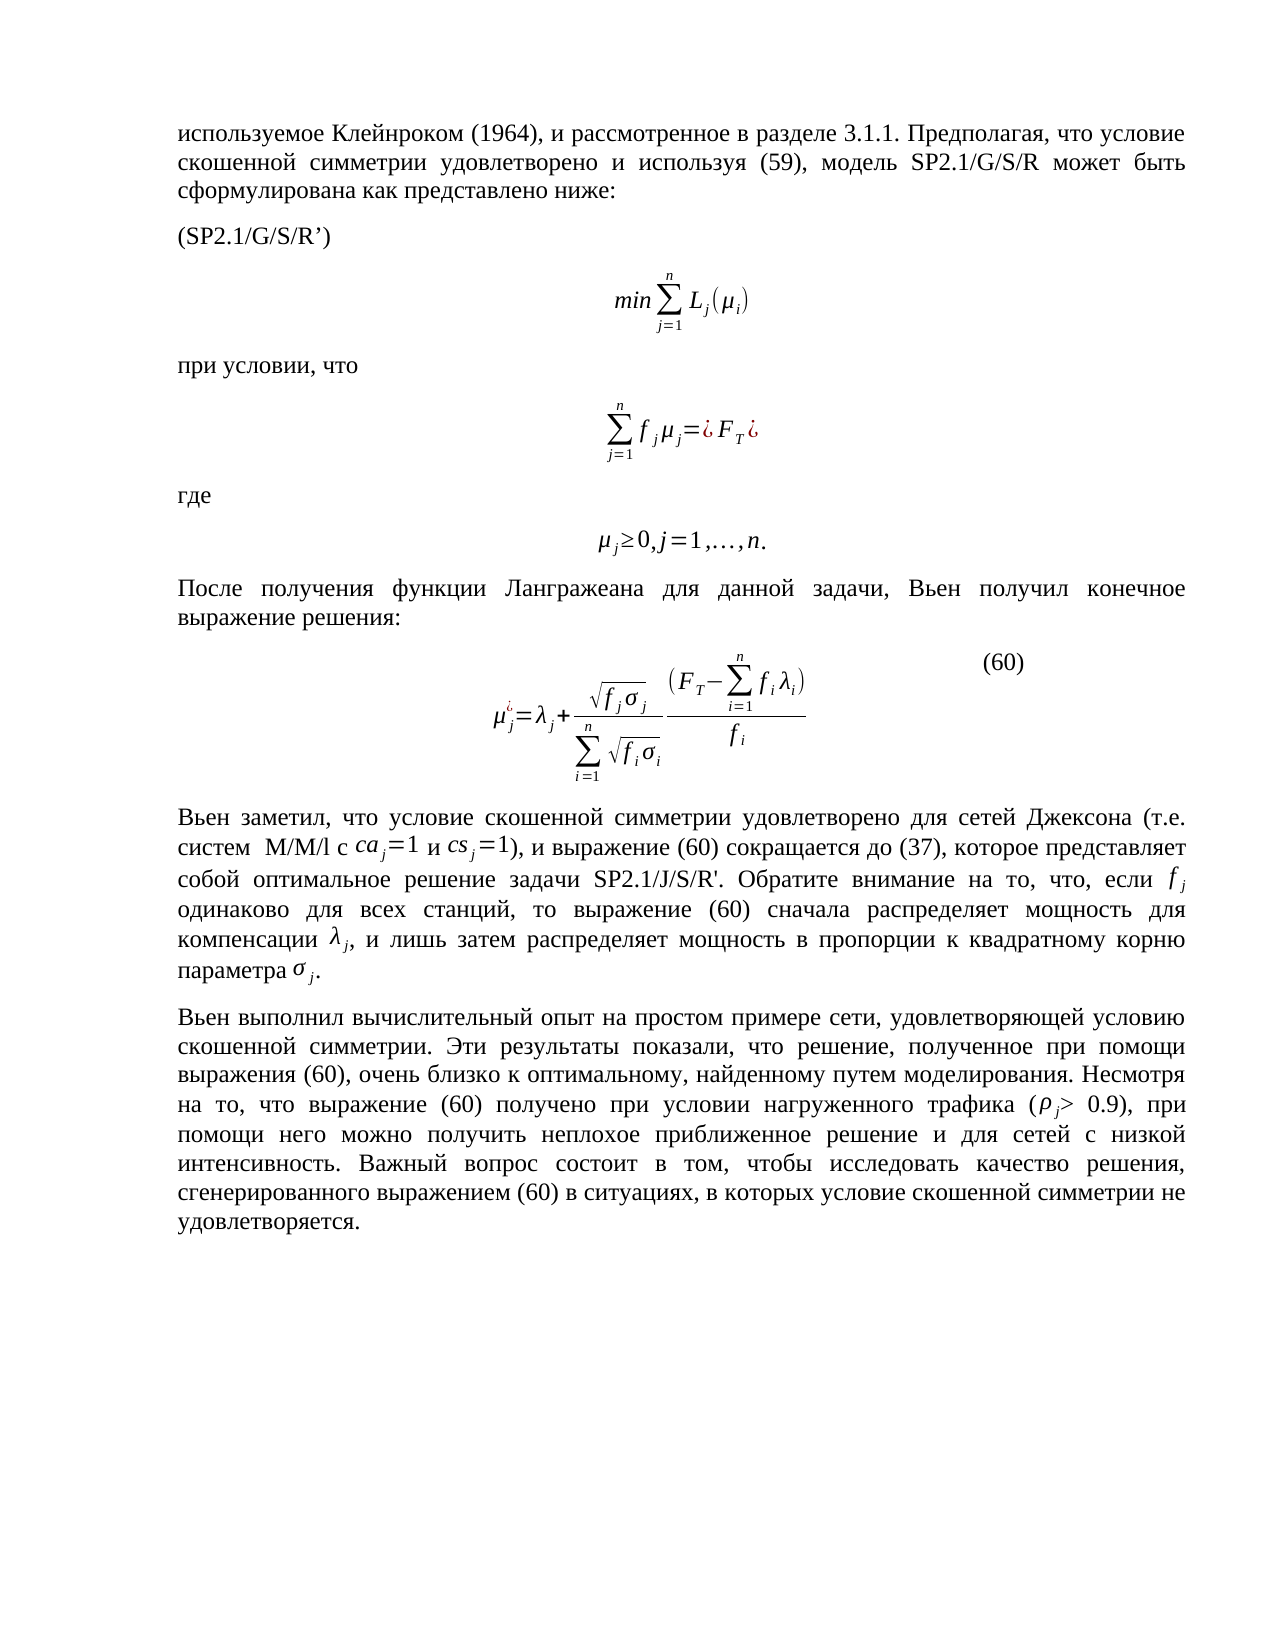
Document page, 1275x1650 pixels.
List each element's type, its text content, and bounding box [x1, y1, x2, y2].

text После получения функции Лангражеана для данной задачи, Вьен получил конечное выражение решения: [177, 573, 1186, 631]
text (SP2.1/G/S/R’) [177, 221, 1186, 250]
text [177, 118, 1186, 204]
text Вьен заметил, что условие скошенной симметрии удовлетворено для сетей Джексона (т.е. систем M/M/l с и ), и выражение (60) сокращается до (37), которое представляет собой оптимальное решение задачи SP2.1/J/S/R'. Обратите внимание на то, что, если одинаково для всех станций, то выражение (60) сначала распределяет мощность для компенсации , и лишь затем распределяет мощность в пропорции к квадратному корню параметра . [177, 802, 1186, 985]
text где [177, 480, 1186, 508]
text Вьен выполнил вычислительный опыт на простом примере сети, удовлетворяющей условию скошенной симметрии. Эти результаты показали, что решение, полученное при помощи выражения (60), очень близко к оптимальному, найденному путем моделирования. Несмотря на то, что выражение (60) получено при условии нагруженного трафика (> 0.9), при помощи него можно получить неплохое приближенное решение и для сетей с низкой интенсивность. Важный вопрос состоит в том, чтобы исследовать качество решения, сгенерированного выражением (60) в ситуациях, в которых условие скошенной симметрии не удовлетворяется. [177, 1002, 1186, 1234]
table_header (60) [971, 648, 1036, 802]
table_header [328, 648, 971, 802]
text ,. [177, 525, 1186, 557]
text при условии, что [177, 350, 1186, 379]
